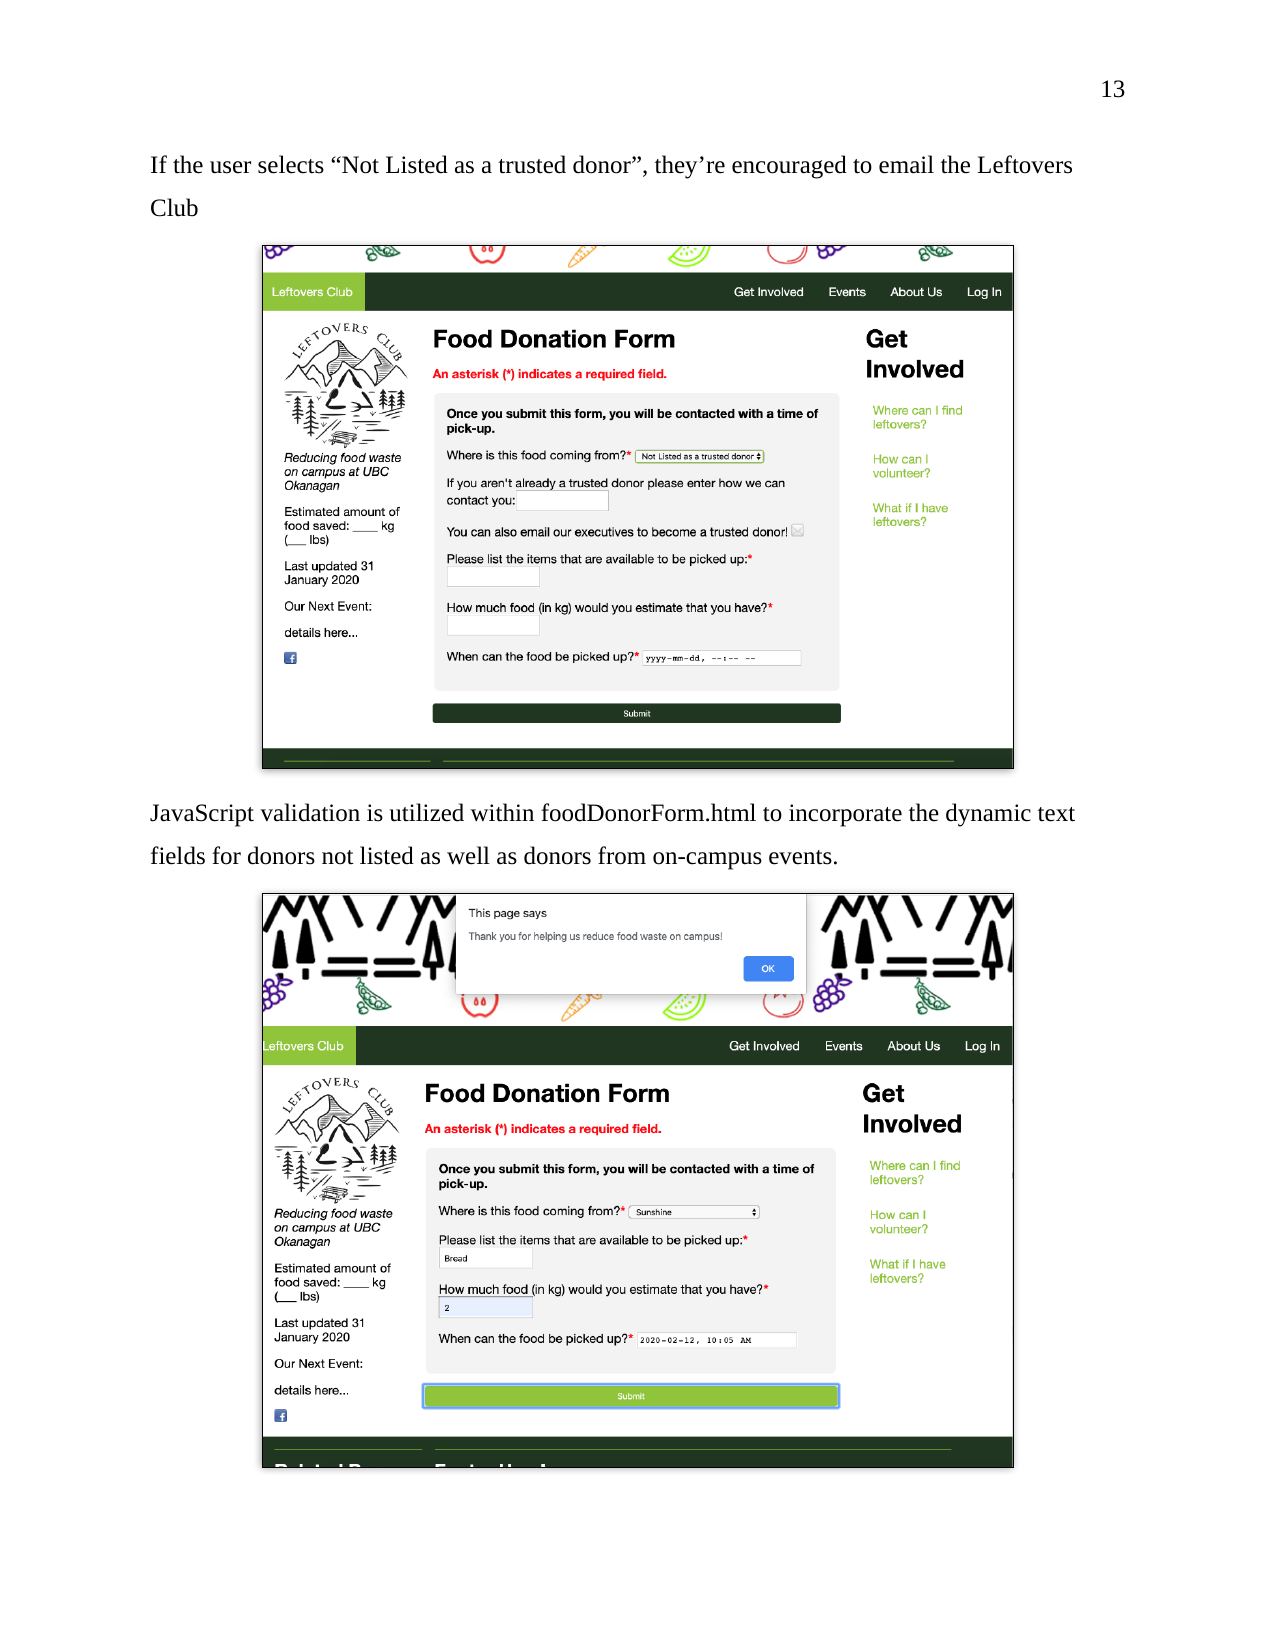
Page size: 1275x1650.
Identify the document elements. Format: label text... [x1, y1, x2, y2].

picture [263, 894, 1013, 1467]
text JavaScript validation is utilized within foodDonorForm.html to incorporate the dynamic text fields for donors not listed as well as donors from on-campus events. [150, 798, 1125, 869]
text If the user selects “Not Listed as a trusted donor”, they’re encouraged to email the Leftovers Club [150, 150, 1125, 222]
picture [263, 246, 1013, 768]
